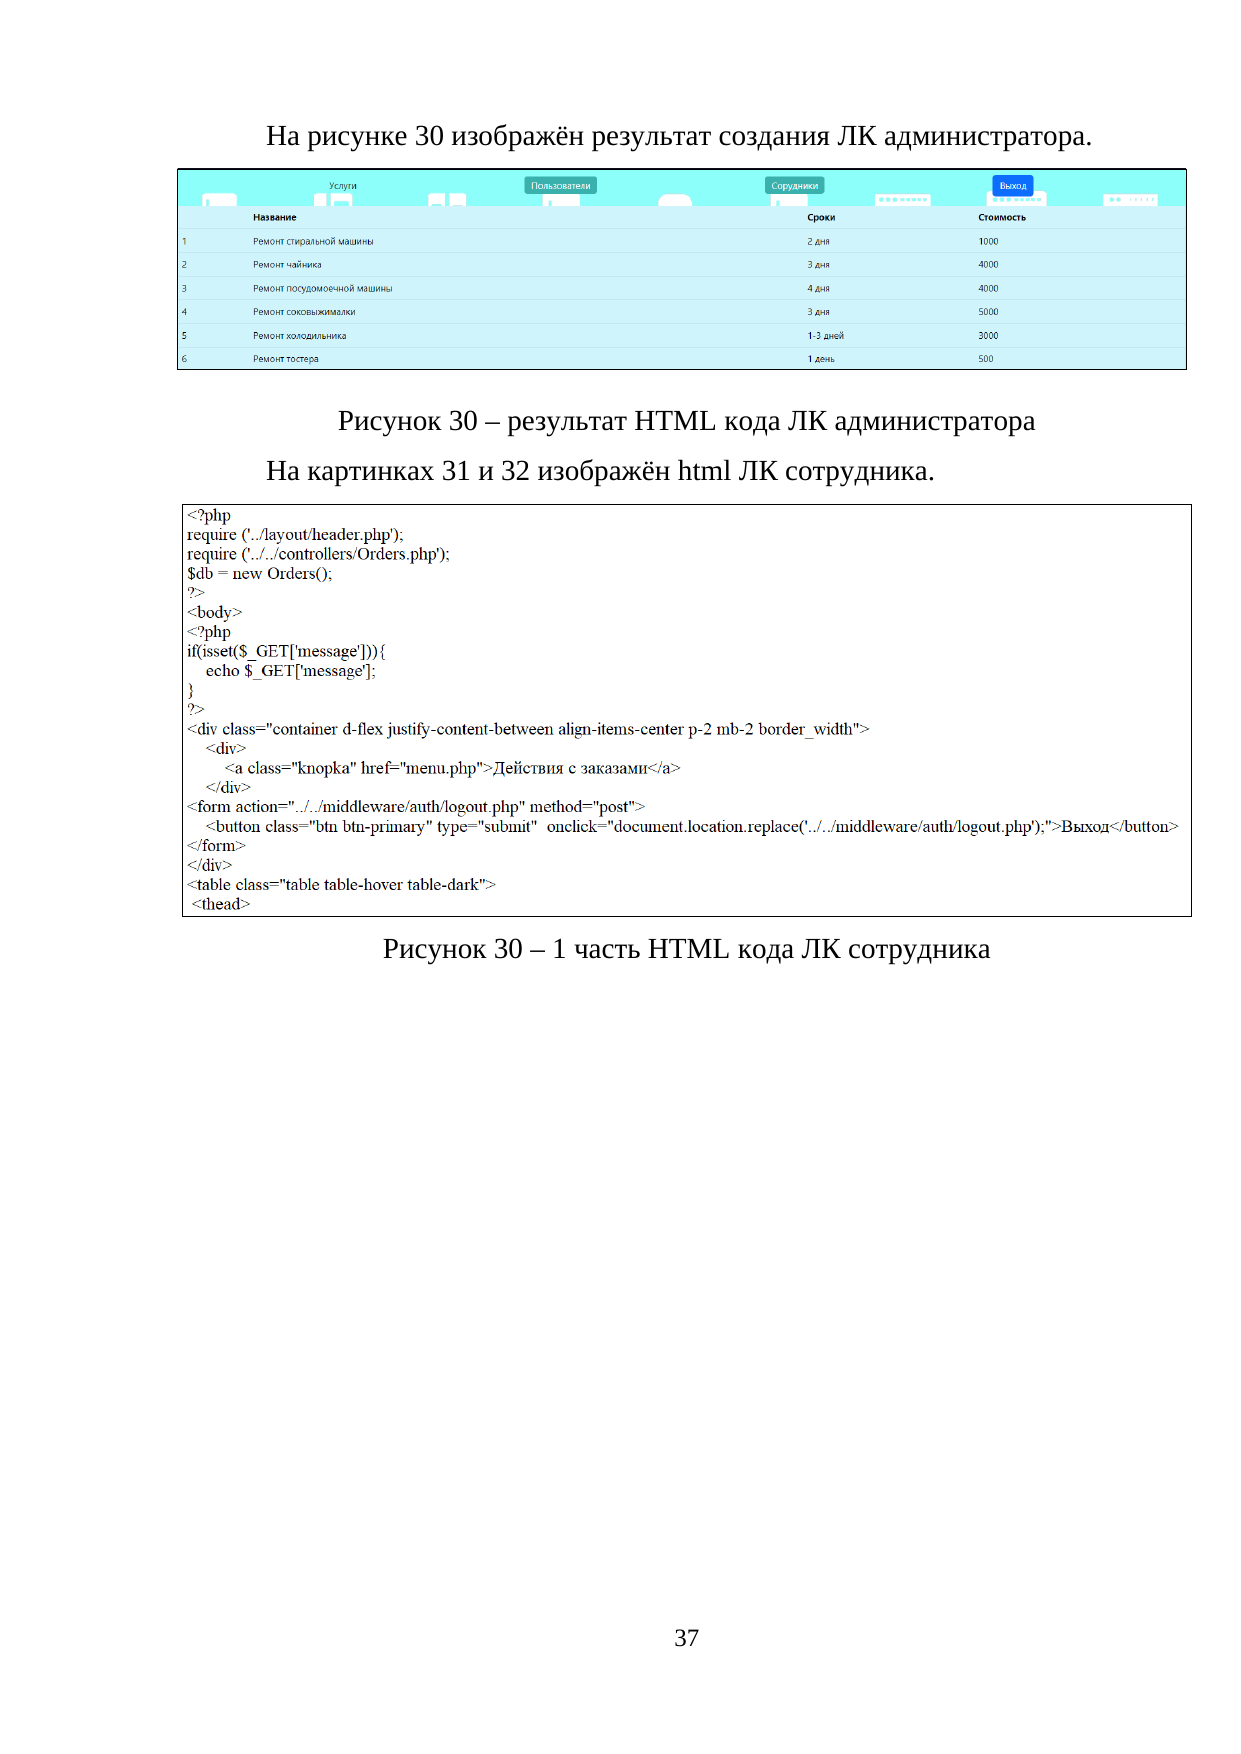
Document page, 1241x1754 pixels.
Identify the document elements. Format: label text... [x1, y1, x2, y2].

picture [183, 505, 1191, 916]
picture [178, 170, 1186, 369]
text На рисунке 30 изображён результат создания ЛК администратора. [177, 118, 1196, 152]
text Рисунок 30 – 1 часть HTML кода ЛК сотрудника [177, 931, 1196, 964]
text На картинках 31 и 32 изображён html ЛК сотрудника. [177, 453, 1196, 487]
text Рисунок 30 – результат HTML кода ЛК администратора [177, 403, 1196, 437]
